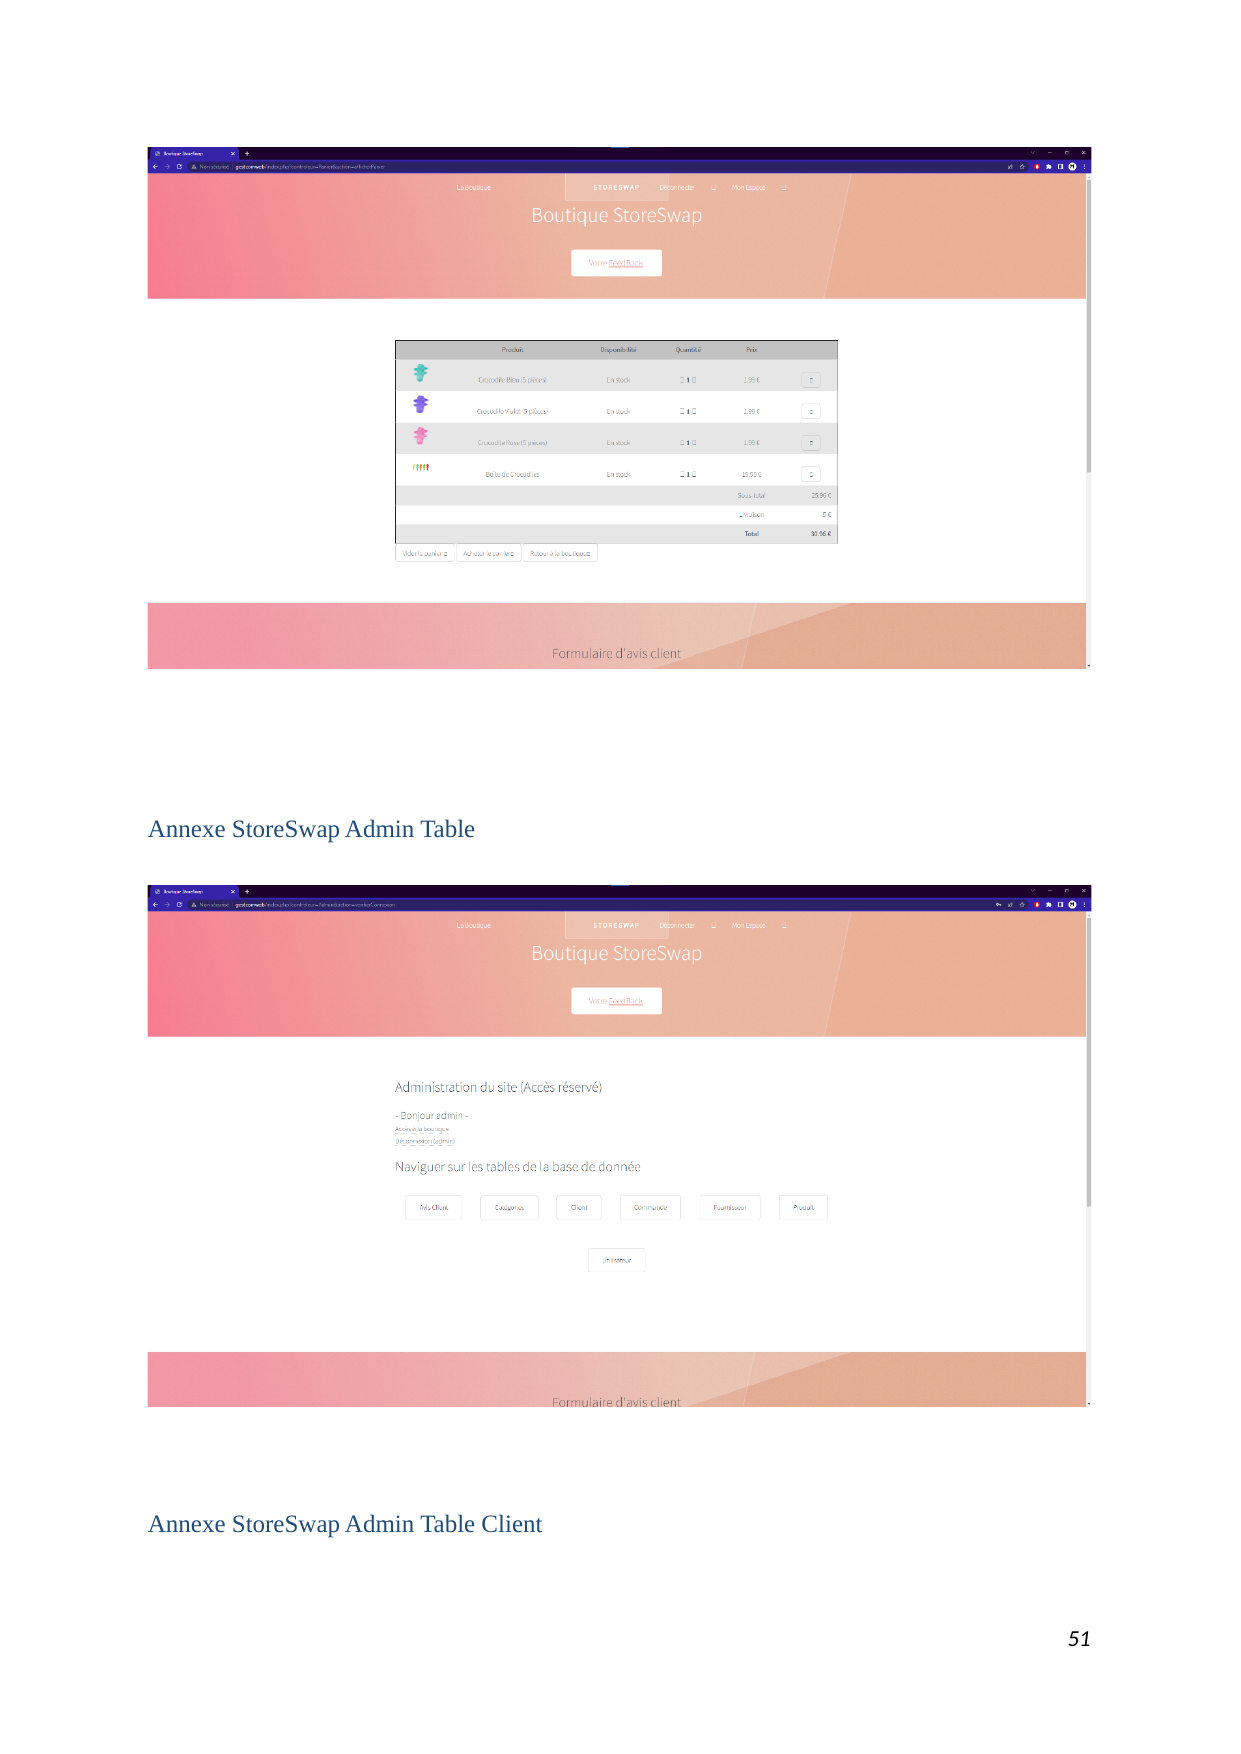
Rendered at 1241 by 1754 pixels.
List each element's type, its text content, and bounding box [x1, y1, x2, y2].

subtitle Annexe StoreSwap Admin Table Client [148, 1509, 1093, 1538]
picture [147, 885, 1092, 1407]
subtitle Annexe StoreSwap Admin Table [148, 814, 1093, 843]
picture [147, 147, 1092, 669]
